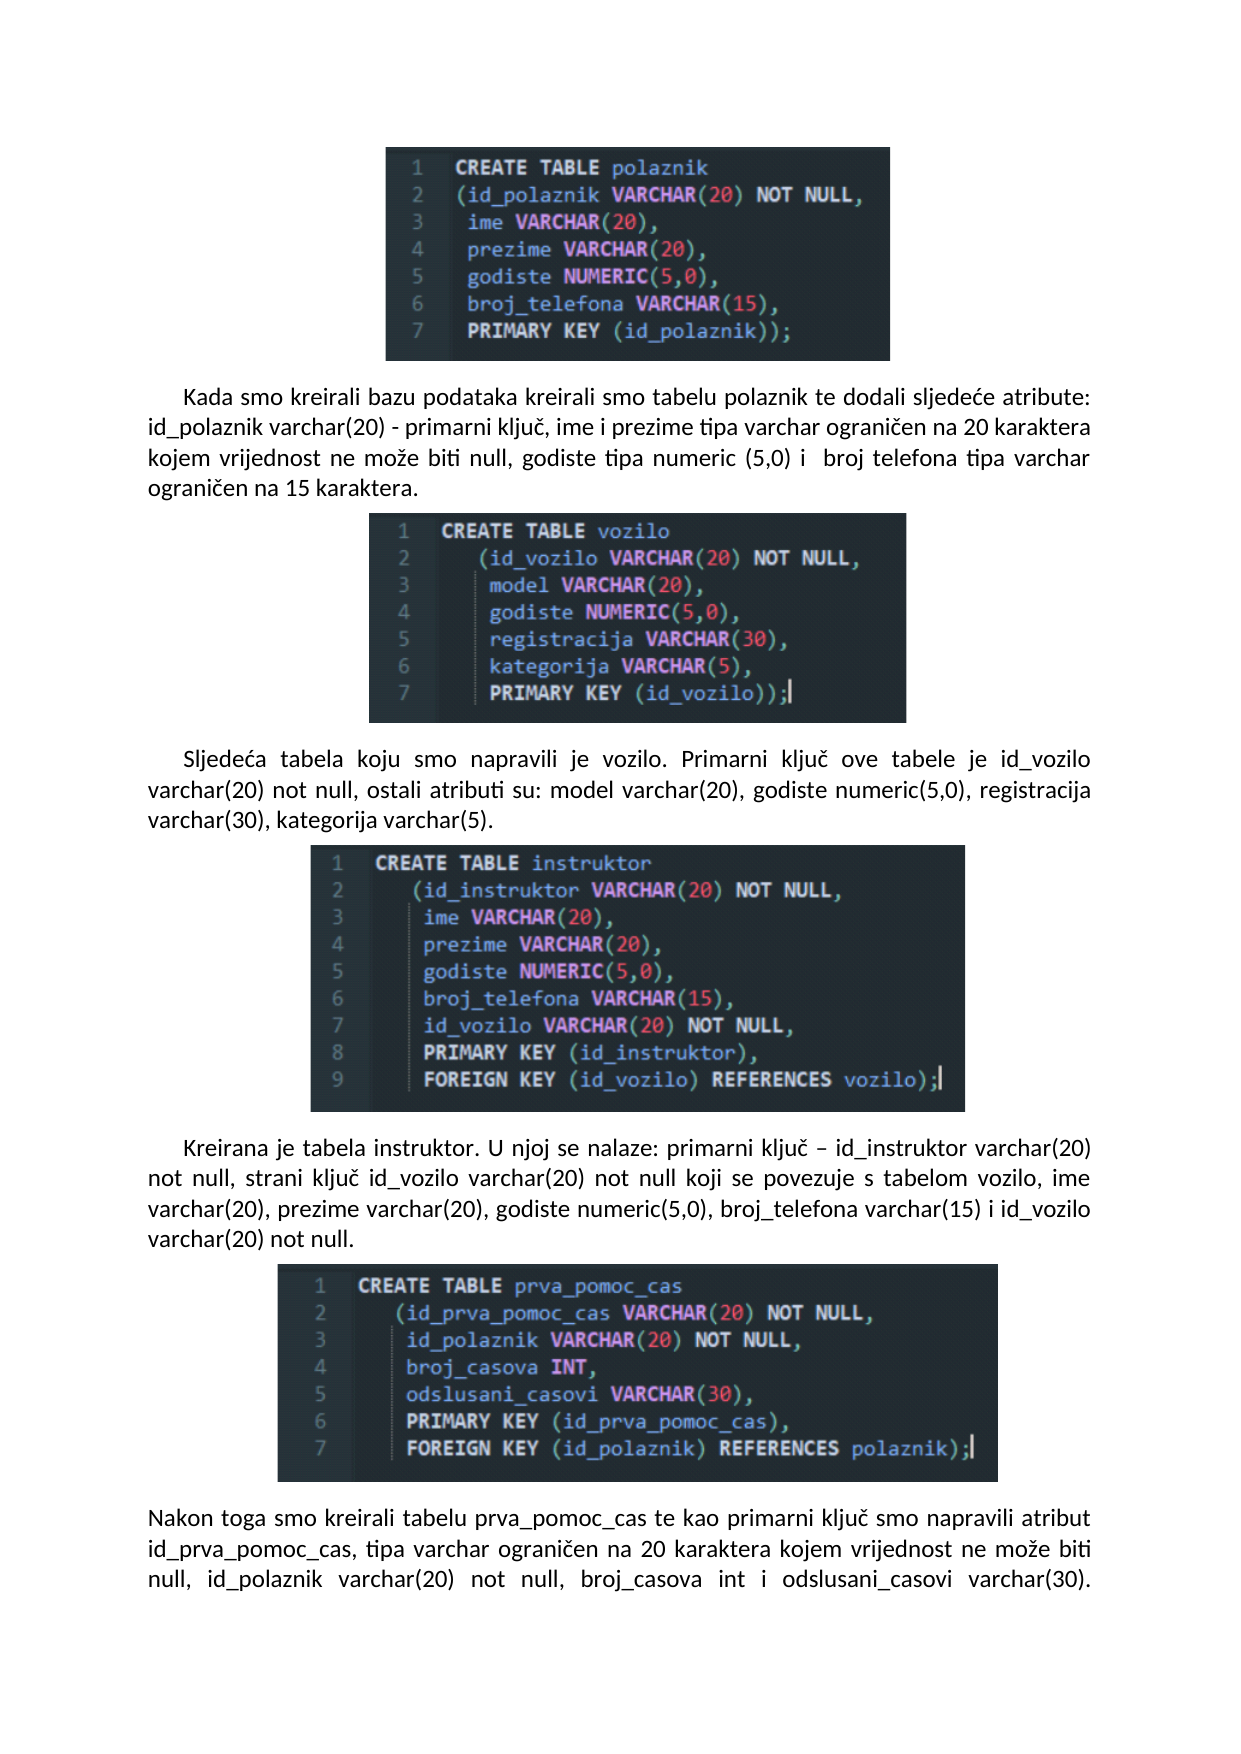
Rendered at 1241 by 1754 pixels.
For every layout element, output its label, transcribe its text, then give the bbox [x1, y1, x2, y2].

picture [369, 513, 907, 723]
picture [385, 147, 891, 361]
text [148, 1503, 1093, 1594]
text Kada smo kreirali bazu podataka kreirali smo tabelu polaznik te dodali sljedeće atribute: id_polaznik varchar(20) - primarni ključ, ime i prezime tipa varchar ograničen na 20 karaktera kojem vrijednost ne može biti null, godiste tipa numeric (5,0) i broj telefona tipa varchar ograničen na 15 karaktera. [148, 381, 1093, 503]
text Sljedeća tabela koju smo napravili je vozilo. Primarni ključ ove tabele je id_vozilo varchar(20) not null, ostali atributi su: model varchar(20), godiste numeric(5,0), registracija varchar(30), kategorija varchar(5). [148, 744, 1093, 835]
picture [310, 845, 966, 1112]
picture [277, 1264, 998, 1482]
text Kreirana je tabela instruktor. U njoj se nalaze: primarni ključ – id_instruktor varchar(20) not null, strani ključ id_vozilo varchar(20) not null koji se povezuje s tabelom vozilo, ime varchar(20), prezime varchar(20), godiste numeric(5,0), broj_telefona varchar(15) i id_vozilo varchar(20) not null. [148, 1132, 1093, 1254]
